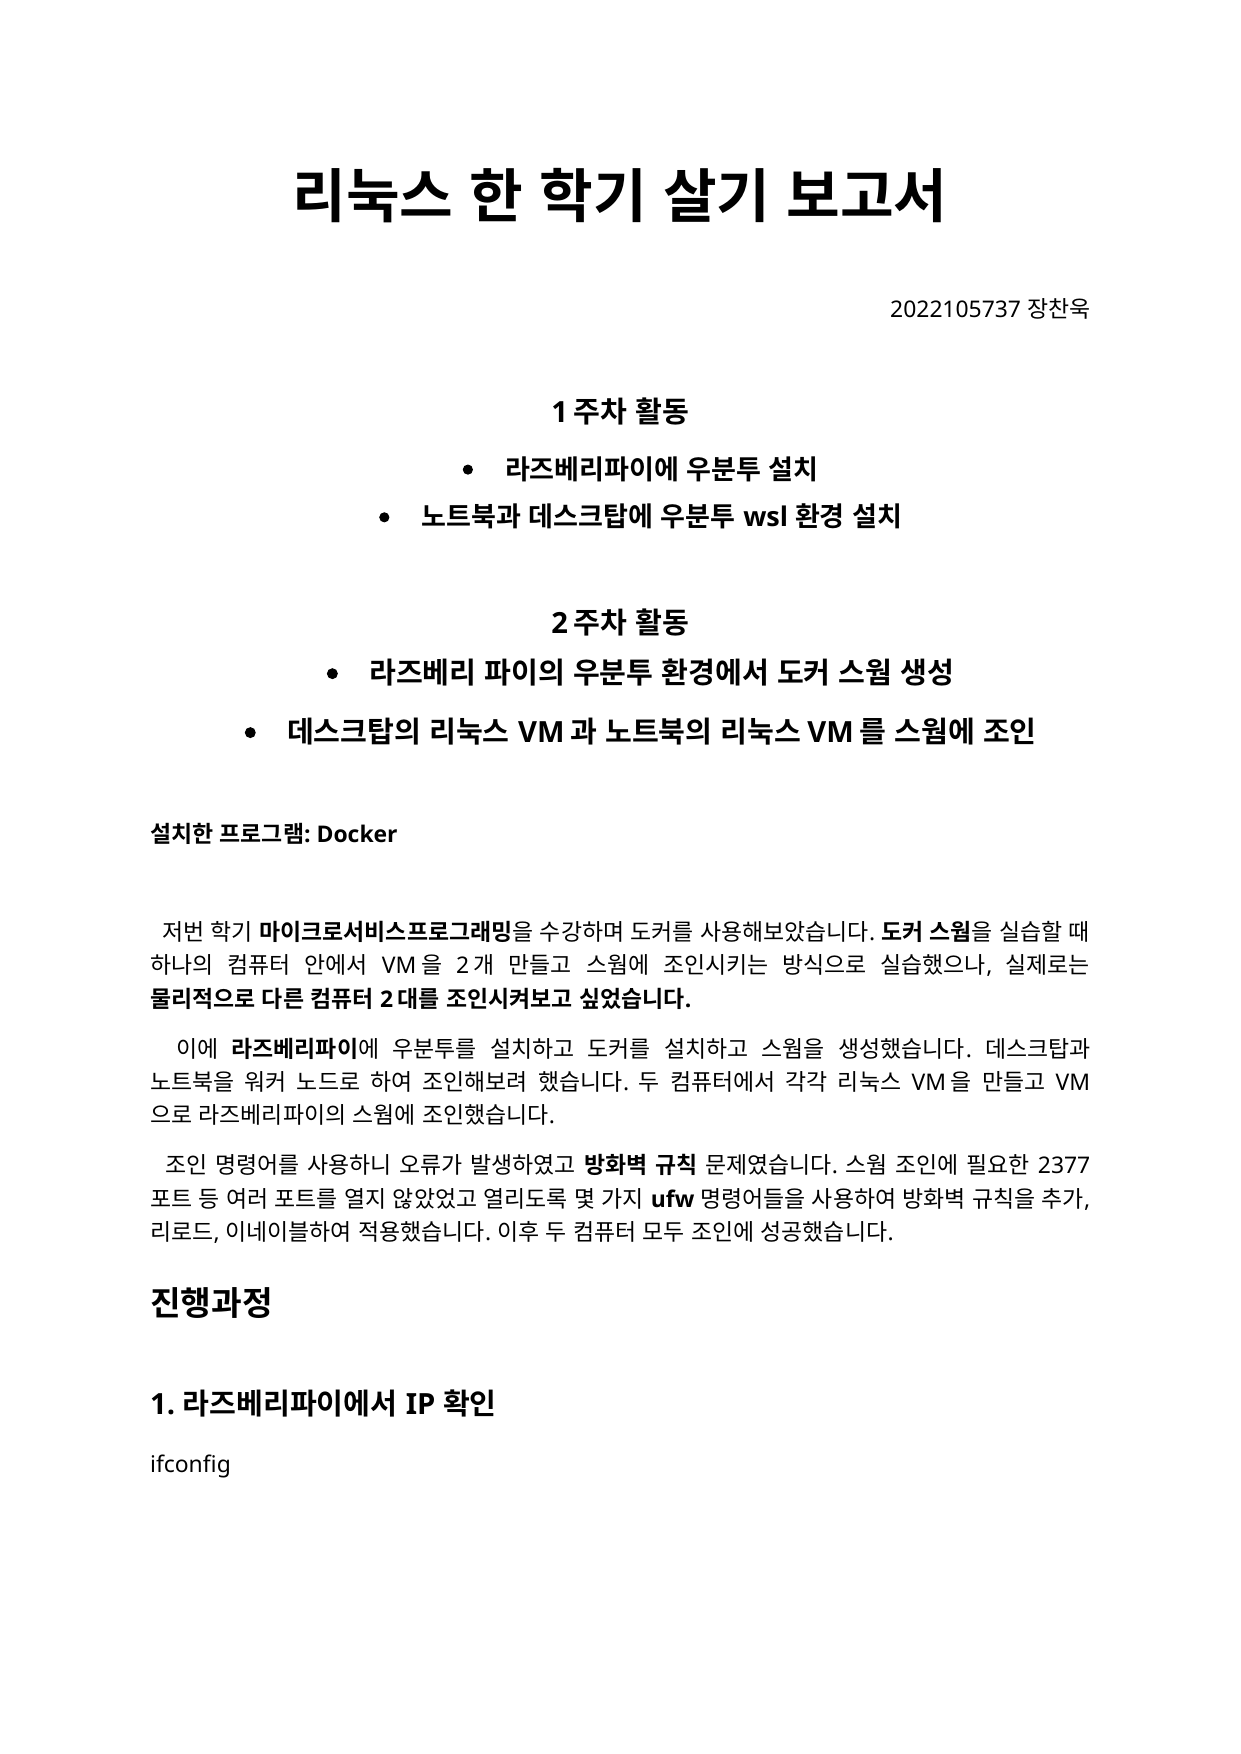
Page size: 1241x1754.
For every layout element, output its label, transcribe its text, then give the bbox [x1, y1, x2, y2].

list 데스크탑의 리눅스 VM과 노트북의 리눅스VM를 스웜에 조인 [192, 709, 1090, 751]
list 노트북과 데스크탑에 우분투 wsl 환경 설치 [192, 495, 1090, 535]
subtitle 진행과정 [150, 1276, 1090, 1324]
subtitle 2주차 활동 [150, 599, 1090, 642]
text 이에 라즈베리파이에 우분투를 설치하고 도커를 설치하고 스웜을 생성했습니다. 데스크탑과 노트북을 워커 노드로 하여 조인해보려 했습니다. 두 컴퓨터에서 각각 리눅스 VM을 만들고 VM으로 라즈베리파이의 스웜에 조인했습니다. [150, 1031, 1090, 1131]
text 조인 명령어를 사용하니 오류가 발생하였고 방화벽 규칙 문제였습니다. 스웜 조인에 필요한 2377 포트 등 여러 포트를 열지 않았었고 열리도록 몇 가지 ufw 명령어들을 사용하여 방화벽 규칙을 추가, 리로드, 이네이블하여 적용했습니다. 이후 두 컴퓨터 모두 조인에 성공했습니다. [150, 1147, 1090, 1247]
text 설치한 프로그램: Docker [150, 816, 1090, 849]
subtitle 1. 라즈베리파이에서 IP 확인 [150, 1381, 1090, 1423]
subtitle 1주차 활동 [150, 389, 1090, 431]
subtitle 라즈베리파이에 우분투 설치 [192, 448, 1090, 487]
text ifconfig [150, 1448, 1090, 1479]
title 리눅스 한 학기 살기 보고서 [150, 150, 1090, 234]
list 라즈베리 파이의 우분투 환경에서 도커 스웜 생성 [192, 650, 1090, 692]
text 2022105737 장찬욱 [150, 291, 1090, 324]
text 저번 학기 마이크로서비스프로그래밍을 수강하며 도커를 사용해보았습니다. 도커 스웜을 실습할 때 하나의 컴퓨터 안에서 VM을 2개 만들고 스웜에 조인시키는 방식으로 실습했으나, 실제로는 물리적으로 다른 컴퓨터 2대를 조인시켜보고 싶었습니다. [150, 914, 1090, 1014]
